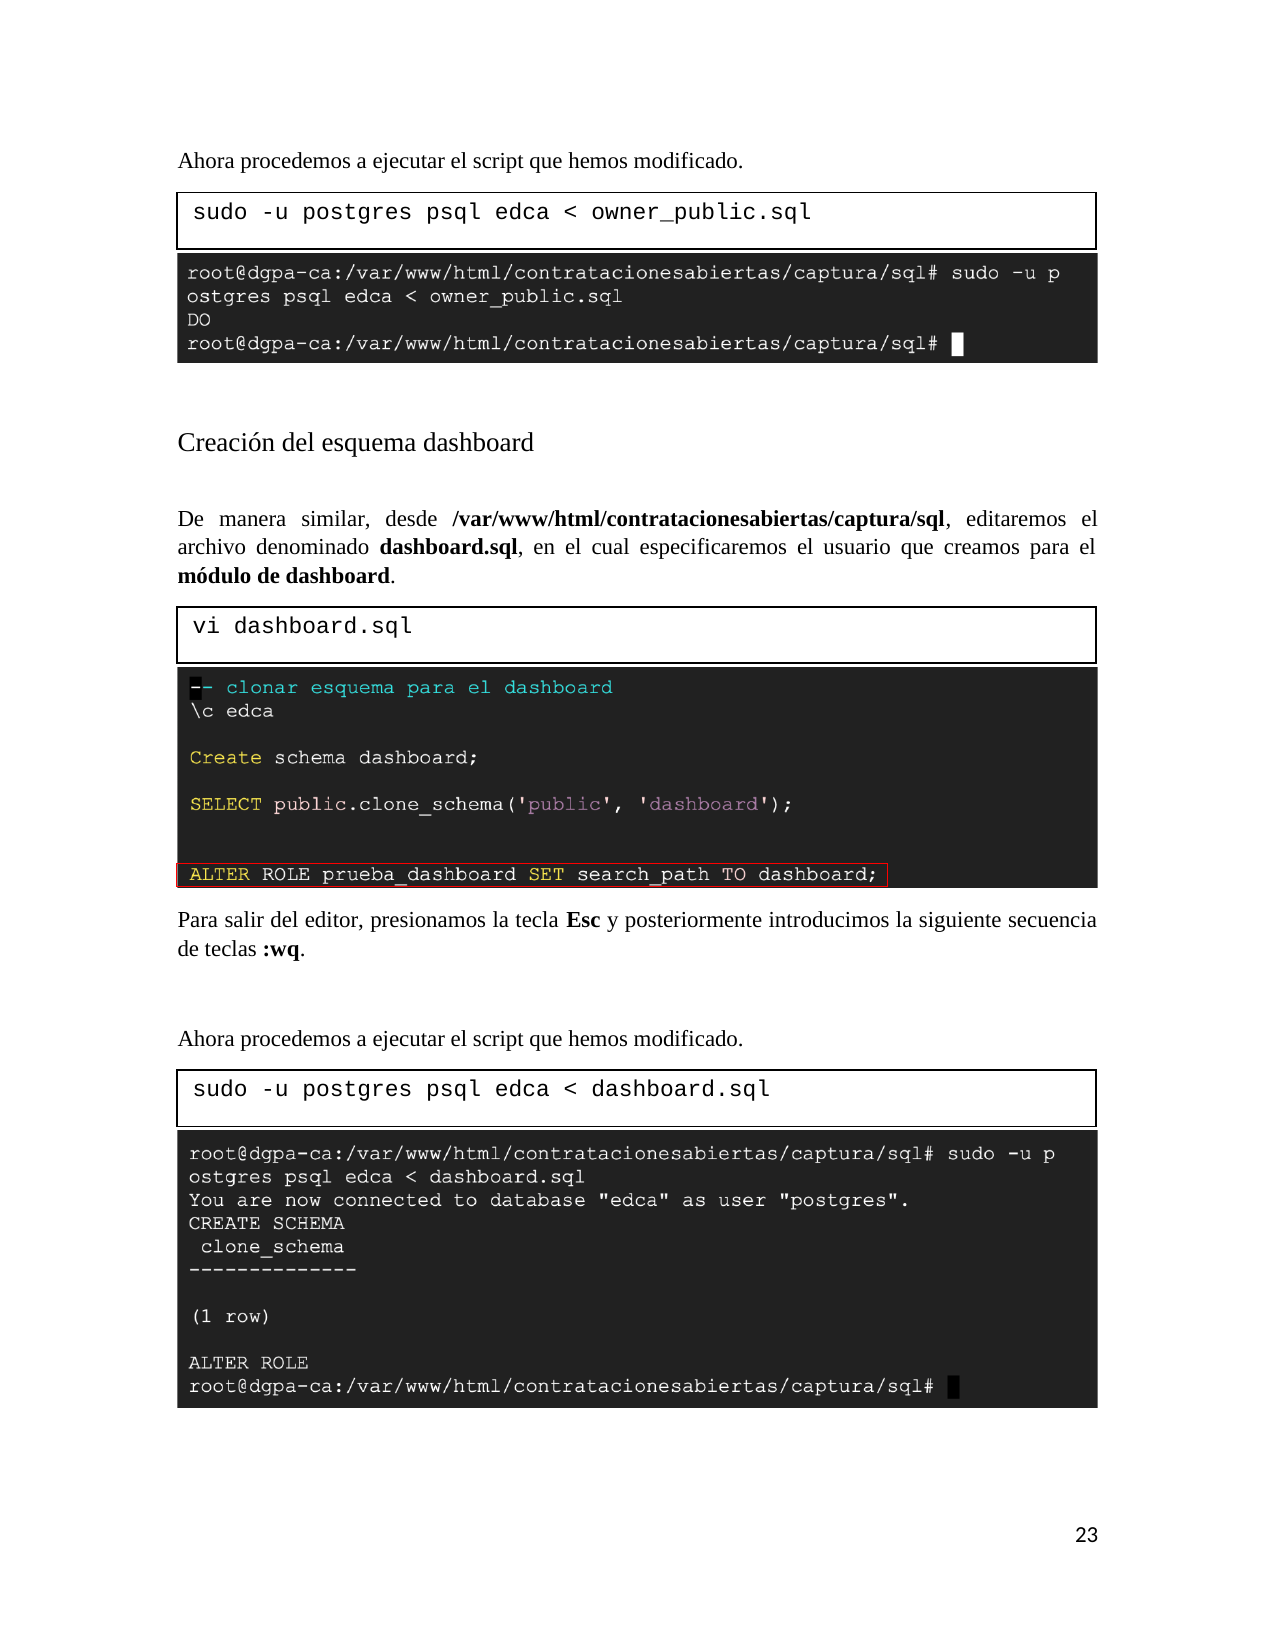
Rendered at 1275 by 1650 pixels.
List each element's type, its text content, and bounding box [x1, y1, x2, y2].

text Ahora procedemos a ejecutar el script que hemos modificado. [177, 148, 1098, 174]
subtitle Creación del esquema dashboard [177, 426, 1098, 457]
picture [177, 1130, 1098, 1408]
text De manera similar, desde /var/www/html/contratacionesabiertas/captura/sql, editaremos el archivo denominado dashboard.sql, en el cual especificaremos el usuario que creamos para el módulo de dashboard. [177, 505, 1098, 588]
picture [177, 864, 887, 886]
text Ahora procedemos a ejecutar el script que hemos modificado. [177, 1025, 1098, 1051]
picture [177, 253, 1098, 363]
picture [177, 667, 1098, 888]
text Para salir del editor, presionamos la tecla Esc y posteriormente introducimos la siguiente secuencia de teclas :wq. [177, 906, 1098, 961]
